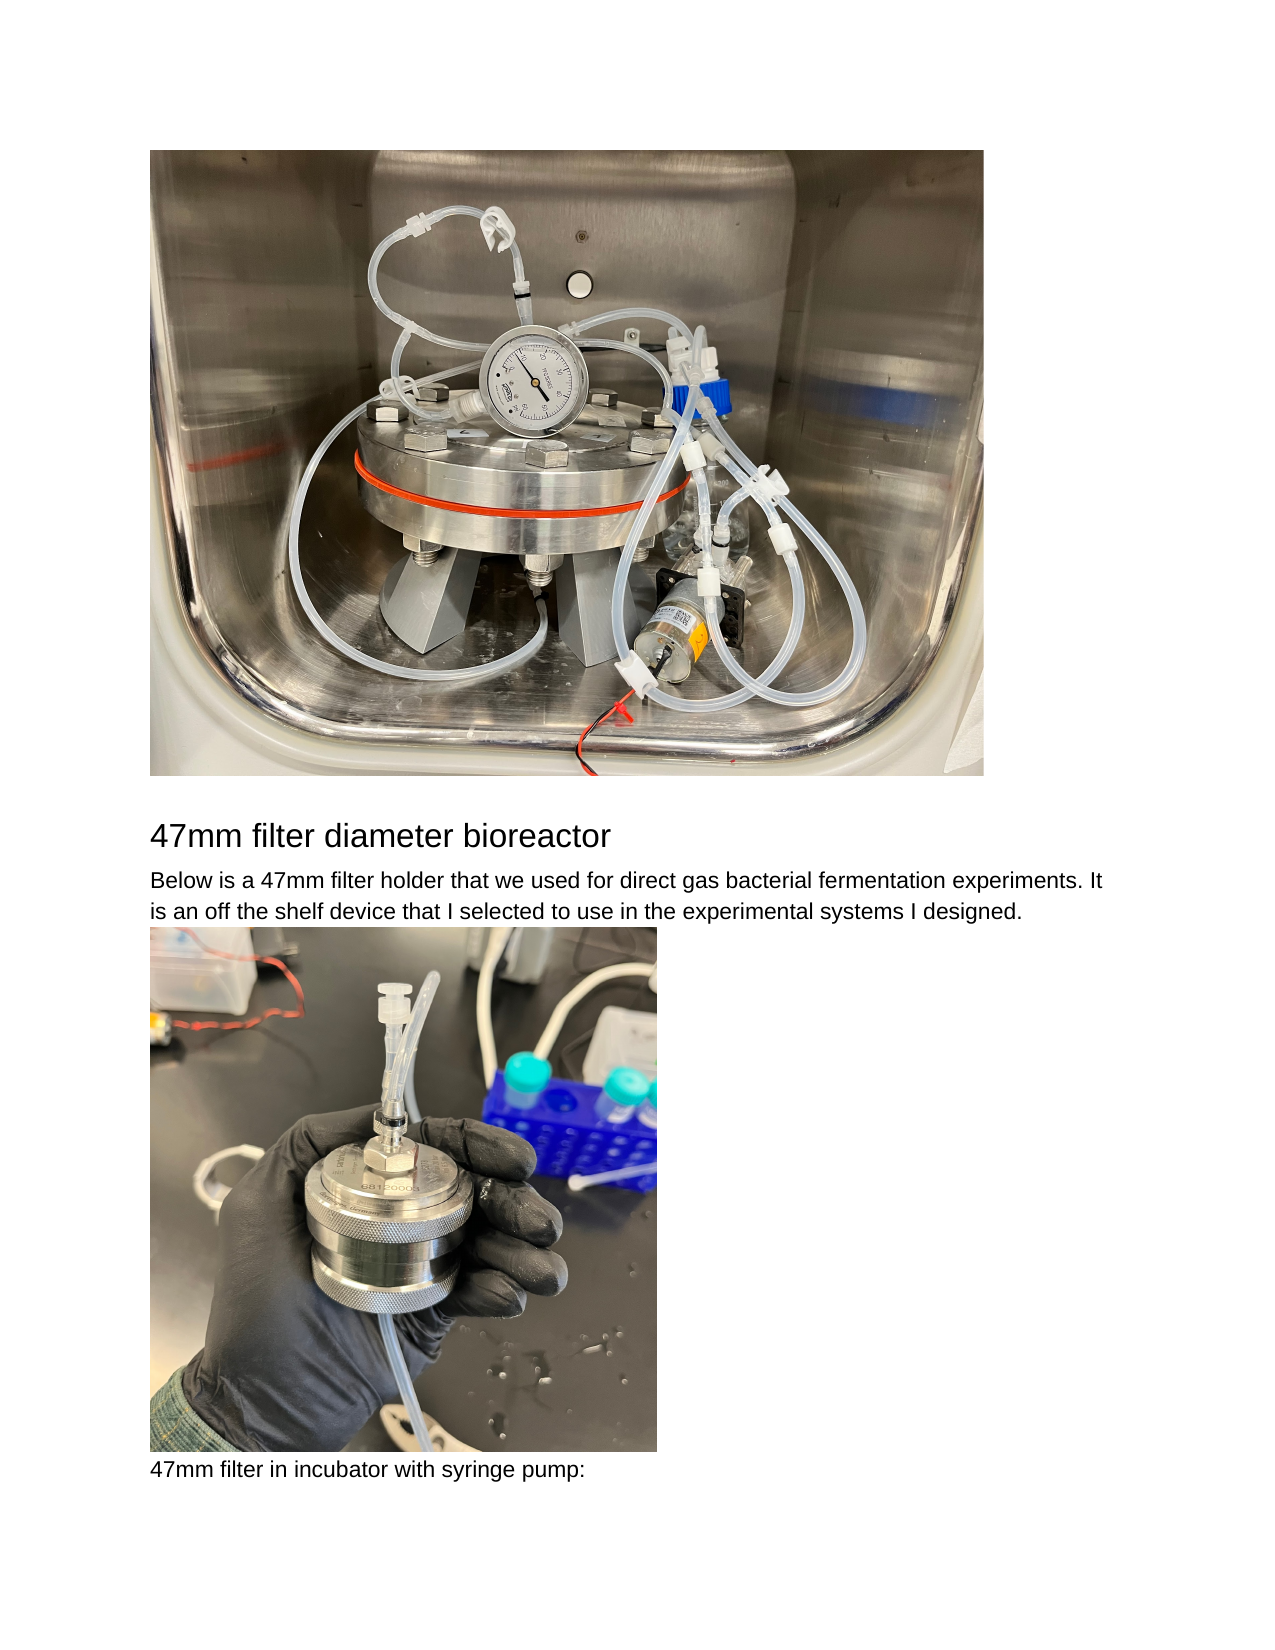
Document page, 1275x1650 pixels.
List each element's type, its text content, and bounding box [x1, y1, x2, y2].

subtitle 47mm filter diameter bioreactor [150, 817, 1125, 855]
text 47mm filter in incubator with syringe pump: [150, 1456, 1125, 1482]
picture [150, 927, 657, 1452]
picture [150, 150, 984, 776]
text Below is a 47mm filter holder that we used for direct gas bacterial fermentation experiments. It is an off the shelf device that I selected to use in the experimental systems I designed. [150, 867, 1125, 924]
